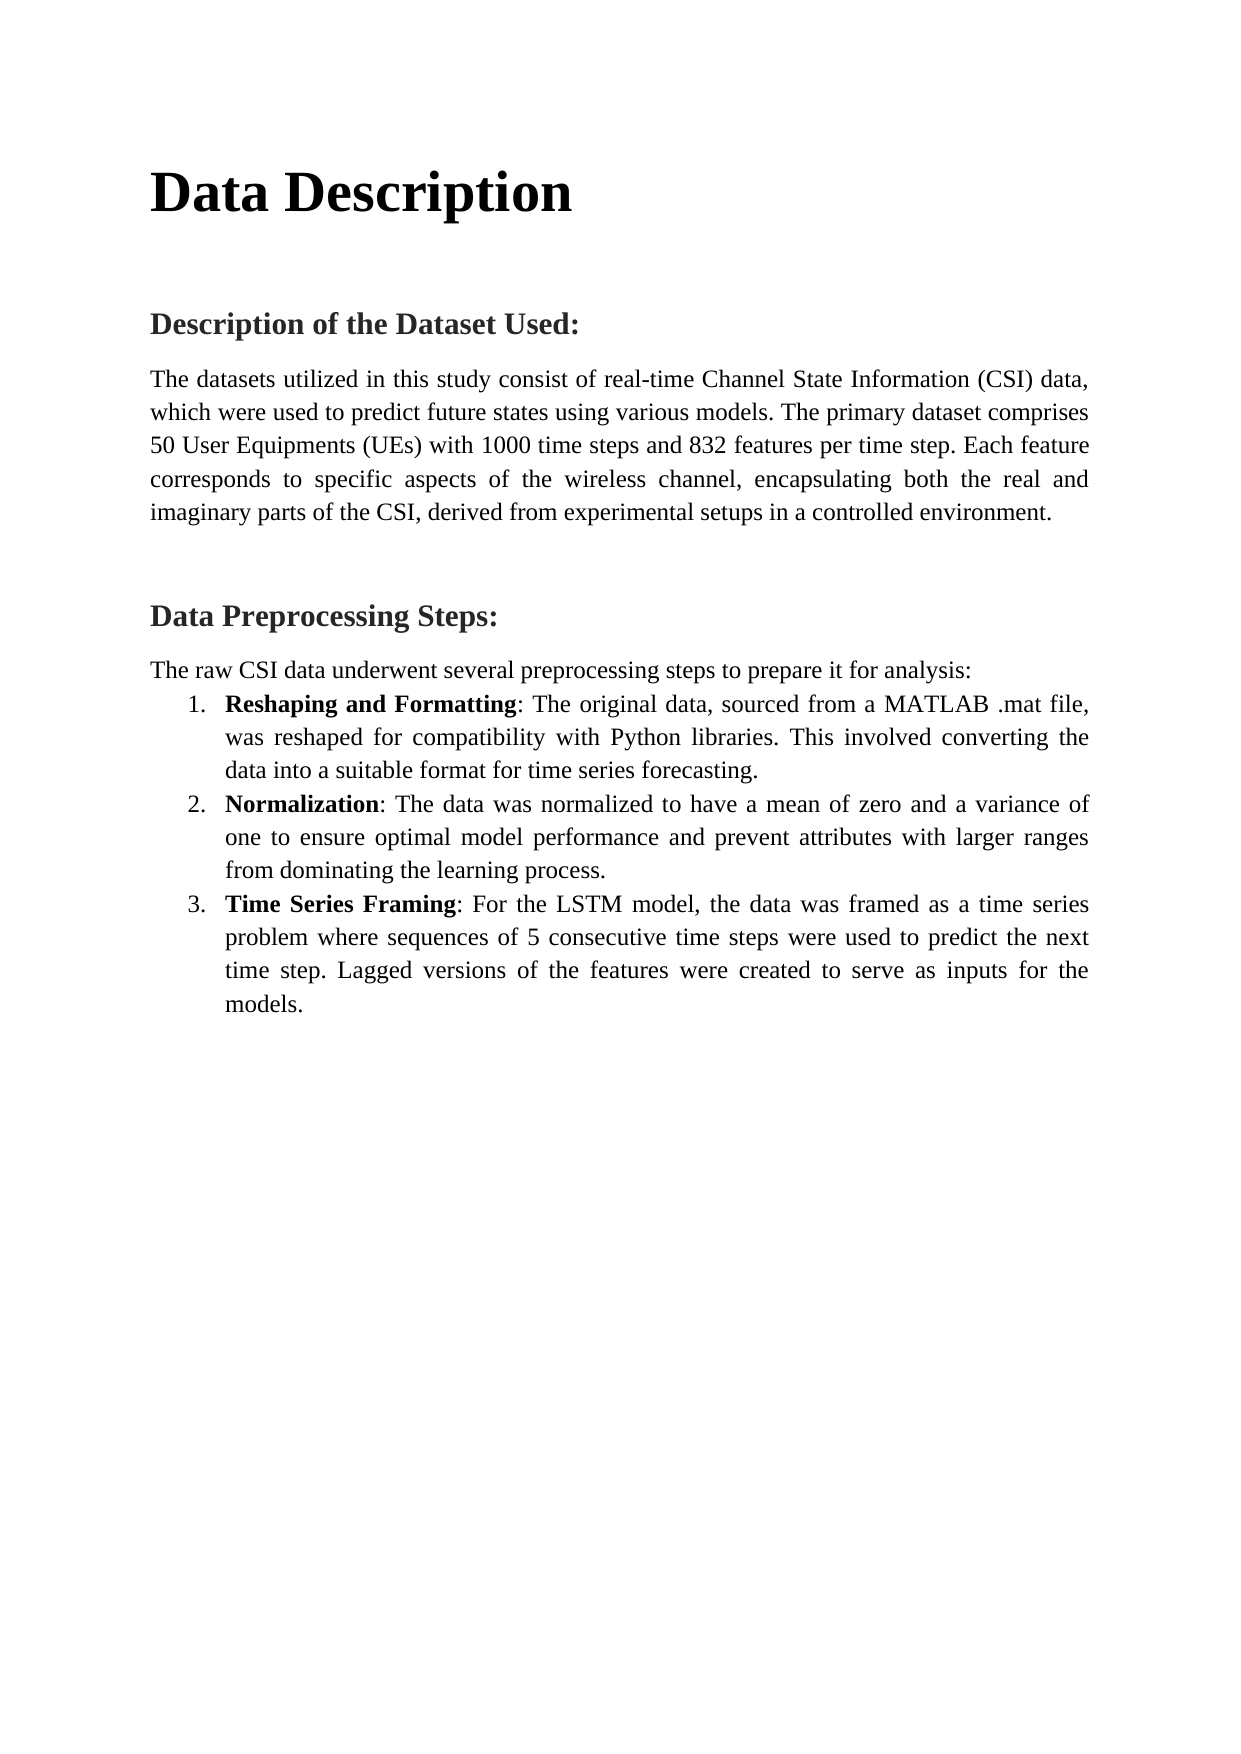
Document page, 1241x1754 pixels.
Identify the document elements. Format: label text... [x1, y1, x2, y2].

text The datasets utilized in this study consist of real-time Channel State Information (CSI) data, which were used to predict future states using various models. The primary dataset comprises 50 User Equipments (UEs) with 1000 time steps and 832 features per time step. Each feature corresponds to specific aspects of the wireless channel, encapsulating both the real and imaginary parts of the CSI, derived from experimental setups in a controlled environment. [150, 364, 1090, 526]
subtitle Data Preprocessing Steps: [150, 597, 1090, 633]
list Time Series Framing: For the LSTM model, the data was framed as a time series problem where sequences of 5 consecutive time steps were used to predict the next time step. Lagged versions of the features were created to serve as inputs for the models. [187, 889, 1090, 1018]
list Reshaping and Formatting: The original data, sourced from a MATLAB .mat file, was reshaped for compatibility with Python libraries. This involved converting the data into a suitable format for time series forecasting. [187, 689, 1090, 784]
text The raw CSI data underwent several preprocessing steps to prepare it for analysis: [150, 656, 1090, 684]
subtitle Description of the Dataset Used: [150, 306, 1090, 341]
list Normalization: The data was normalized to have a mean of zero and a variance of one to ensure optimal model performance and prevent attributes with larger ranges from dominating the learning process. [187, 789, 1090, 884]
subtitle Data Description [150, 157, 1090, 224]
